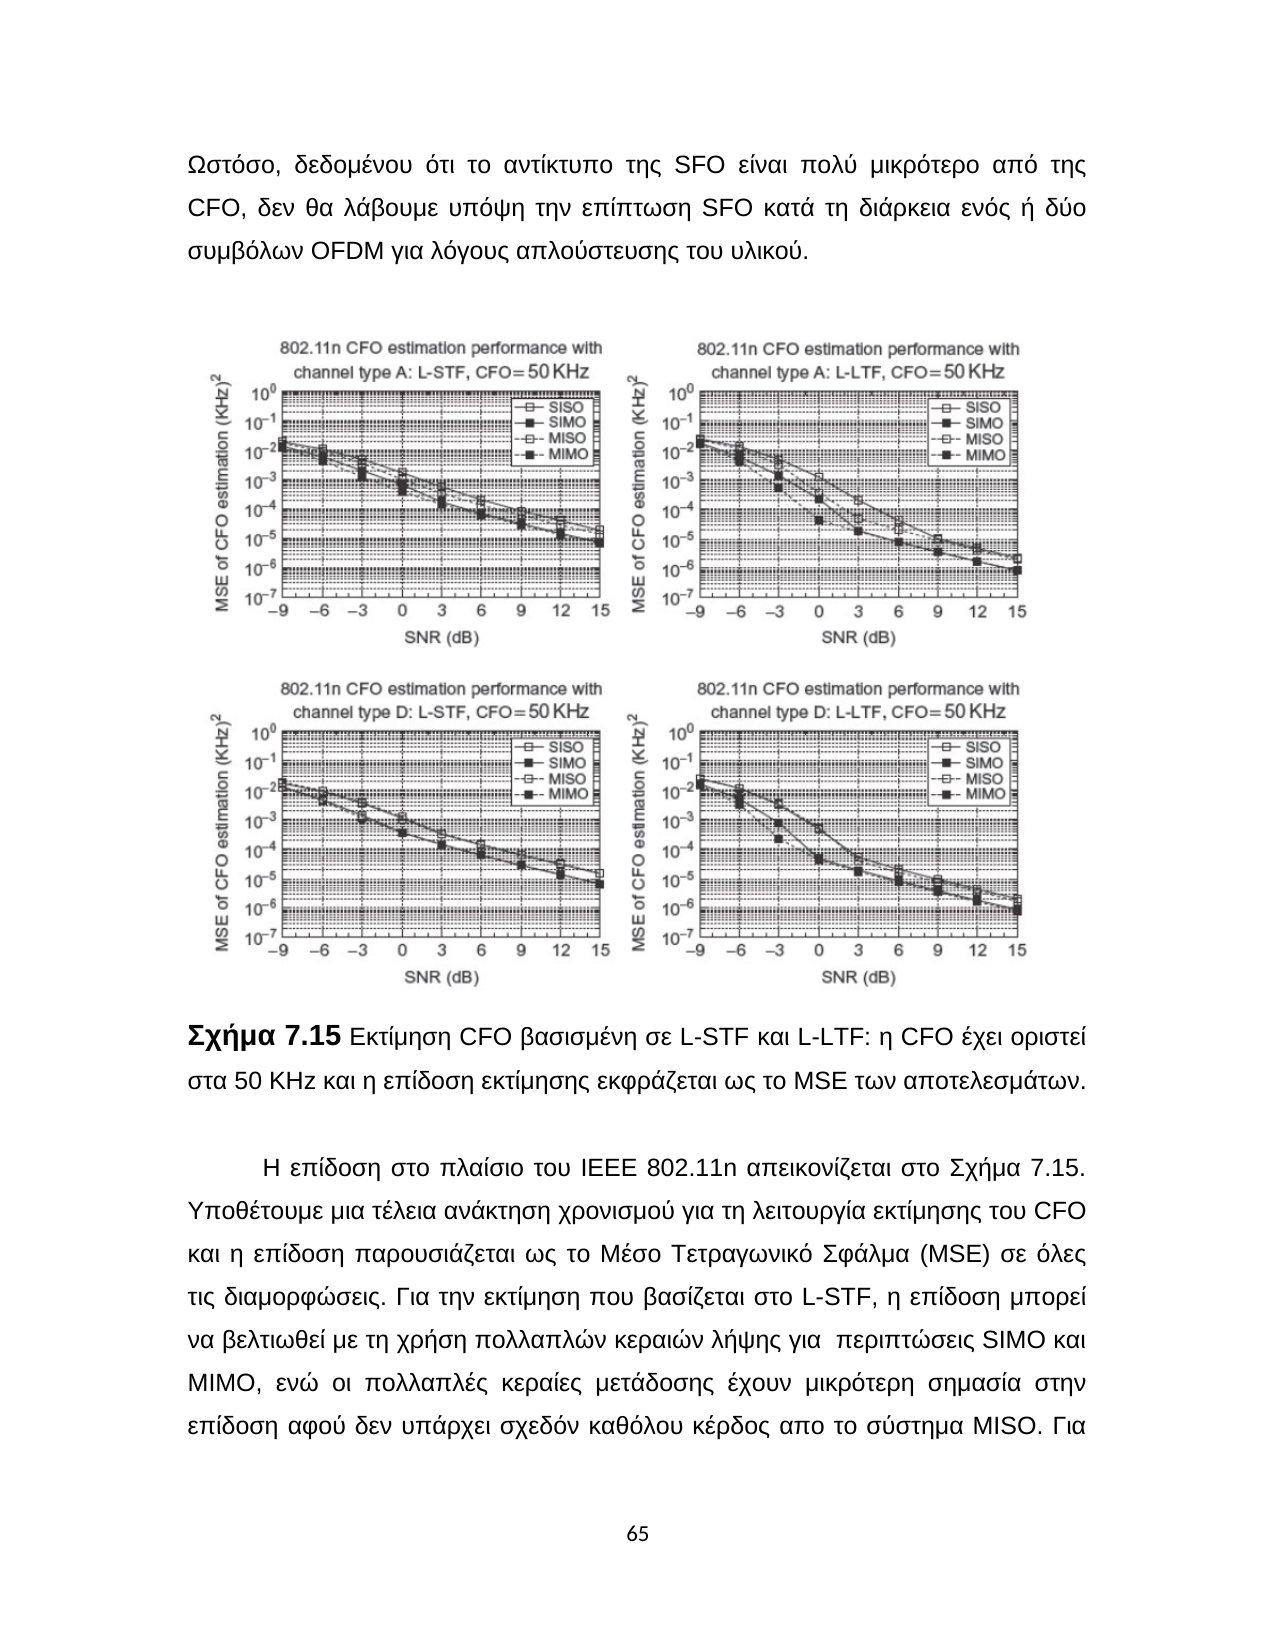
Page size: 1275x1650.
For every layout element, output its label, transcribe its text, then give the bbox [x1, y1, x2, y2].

picture [187, 322, 1127, 1005]
text Ωστόσο, δεδομένου ότι το αντίκτυπο της SFO είναι πολύ μικρότερο από της CFO, δεν θα λάβουμε υπόψη την επίπτωση SFO κατά τη διάρκεια ενός ή δύο συμβόλων OFDM για λόγους απλούστευσης του υλικού. [187, 150, 1087, 265]
text Σχήμα 7.15 Εκτίμηση CFO βασισμένη σε L-STF και L-LTF: η CFO έχει οριστεί στα 50 KHz και η επίδοση εκτίμησης εκφράζεται ως το MSE των αποτελεσμάτων. [187, 1018, 1087, 1095]
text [187, 1153, 1087, 1440]
